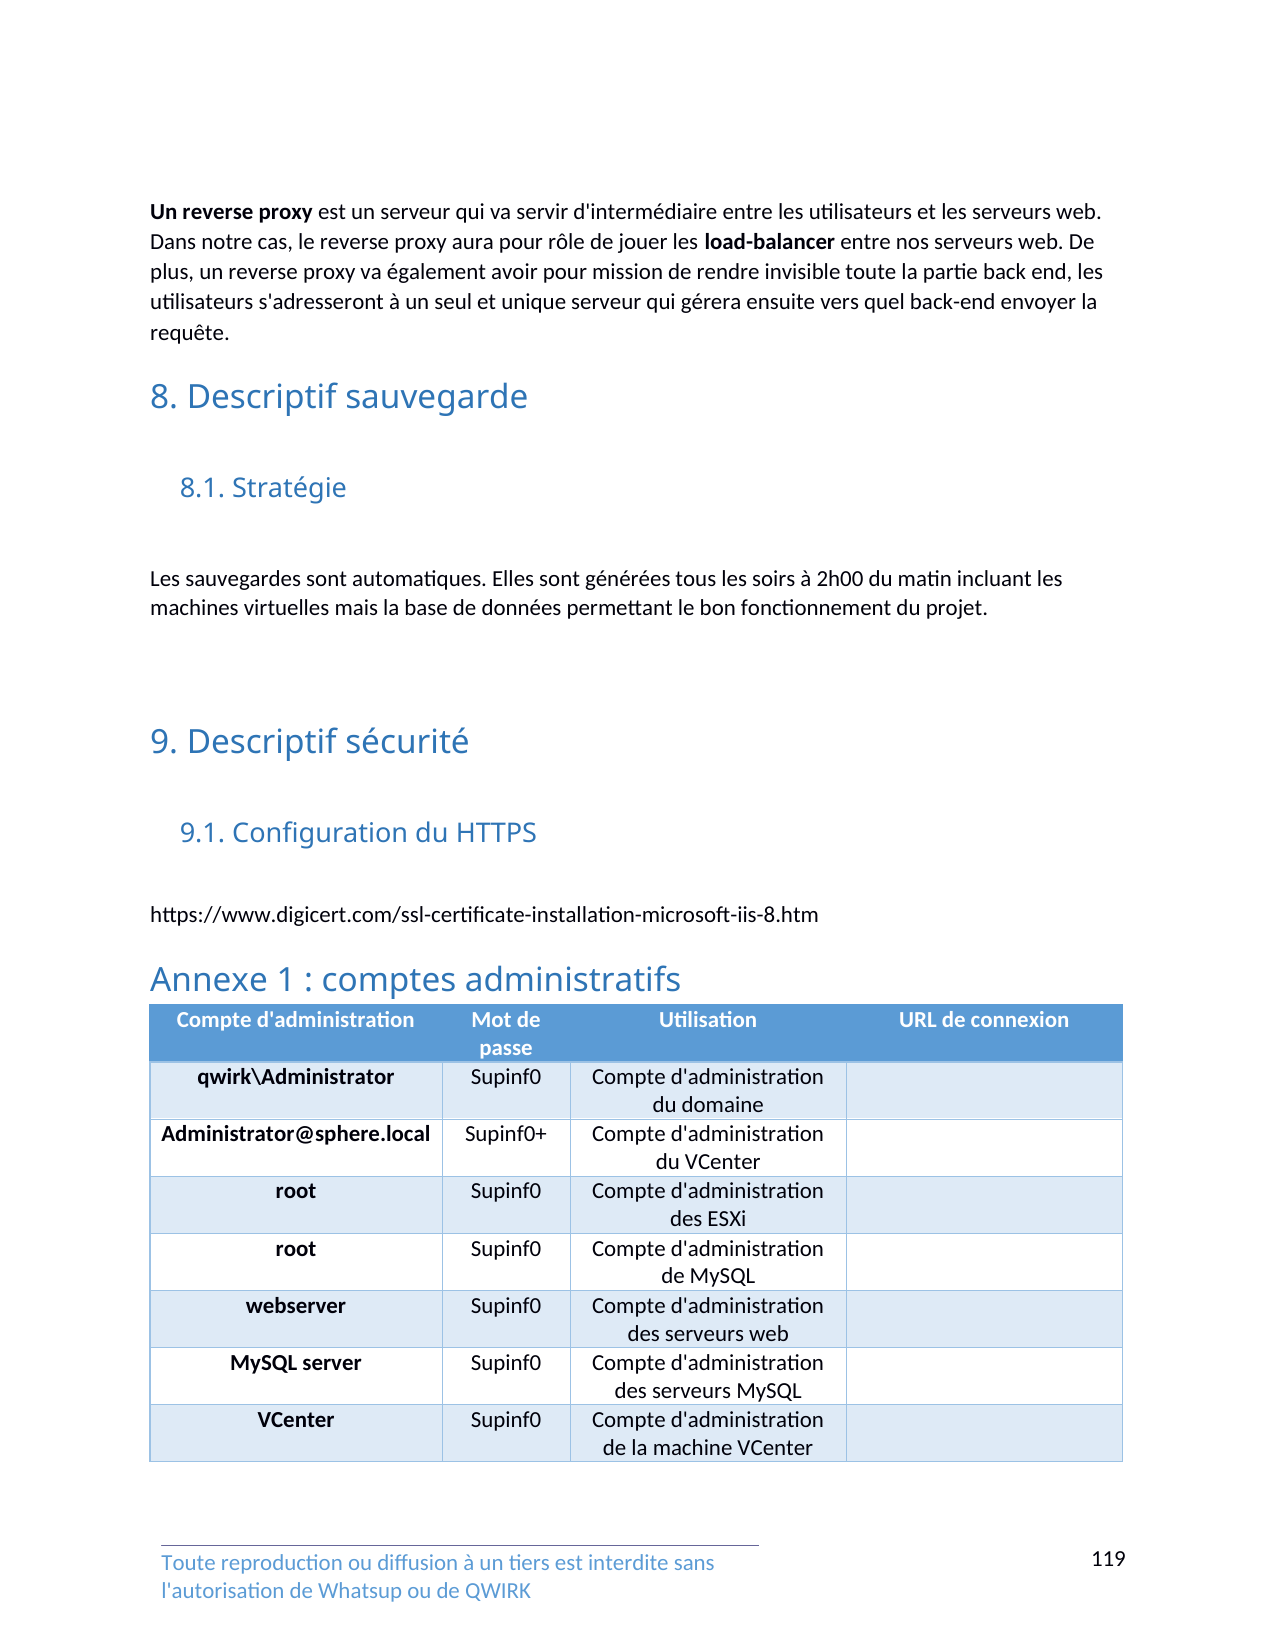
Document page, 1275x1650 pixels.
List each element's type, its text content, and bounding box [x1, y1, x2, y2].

table_cell Compte d'administration de MySQL [571, 1234, 846, 1290]
text https://www.digicert.com/ssl-certificate-installation-microsoft-iis-8.htm [150, 900, 1125, 928]
table_cell [847, 1234, 1122, 1290]
table_cell root [151, 1177, 442, 1233]
table_cell Supinf0 [443, 1177, 570, 1233]
subtitle 8.1. Stratégie [179, 469, 1125, 506]
table_cell Compte d'administration des ESXi [571, 1177, 846, 1233]
table_cell Compte d'administration des serveurs web [571, 1291, 846, 1347]
subtitle 9. Descriptif sécurité [150, 718, 1125, 763]
table_cell Supinf0 [443, 1063, 570, 1118]
table_cell Administrator@sphere.local [151, 1120, 442, 1176]
table_cell [847, 1063, 1122, 1118]
table_cell VCenter [151, 1405, 442, 1461]
subtitle Annexe 1 : comptes administratifs [150, 955, 1125, 1001]
table_cell Supinf0 [443, 1405, 570, 1461]
table_cell Supinf0 [443, 1348, 570, 1404]
table_cell [847, 1405, 1122, 1461]
text Les sauvegardes sont automatiques. Elles sont générées tous les soirs à 2h00 du matin incluant les machines virtuelles mais la base de données permettant le bon fonctionnement du projet. [150, 564, 1125, 621]
table_cell webserver [151, 1291, 442, 1347]
table_cell [847, 1177, 1122, 1233]
table_cell qwirk\Administrator [151, 1063, 442, 1118]
table_cell Compte d'administration de la machine VCenter [571, 1405, 846, 1461]
table_cell root [151, 1234, 442, 1290]
table_cell [847, 1291, 1122, 1347]
table_cell Supinf0+ [443, 1120, 570, 1176]
table_cell [847, 1120, 1122, 1176]
table_cell [847, 1348, 1122, 1404]
table_header URL de connexion [847, 1005, 1122, 1061]
table_cell Compte d'administration du domaine [571, 1063, 846, 1118]
table_cell Compte d'administration des serveurs MySQL [571, 1348, 846, 1404]
subtitle 9.1. Configuration du HTTPS [179, 813, 1125, 850]
table_header Utilisation [571, 1005, 846, 1061]
table_header Mot de passe [443, 1005, 570, 1061]
subtitle 8. Descriptif sauvegarde [150, 373, 1125, 418]
text Un reverse proxy est un serveur qui va servir d'intermédiaire entre les utilisateurs et les serveurs web. Dans notre cas, le reverse proxy aura pour rôle de jouer les load-balancer entre nos serveurs web. De plus, un reverse proxy va également avoir pour mission de rendre invisible toute la partie back end, les utilisateurs s'adresseront à un seul et unique serveur qui gérera ensuite vers quel back-end envoyer la requête. [150, 197, 1125, 346]
table_cell Compte d'administration du VCenter [571, 1120, 846, 1176]
table_cell Supinf0 [443, 1234, 570, 1290]
table_cell Supinf0 [443, 1291, 570, 1347]
table_header Compte d'administration [151, 1005, 442, 1061]
table_cell MySQL server [151, 1348, 442, 1404]
